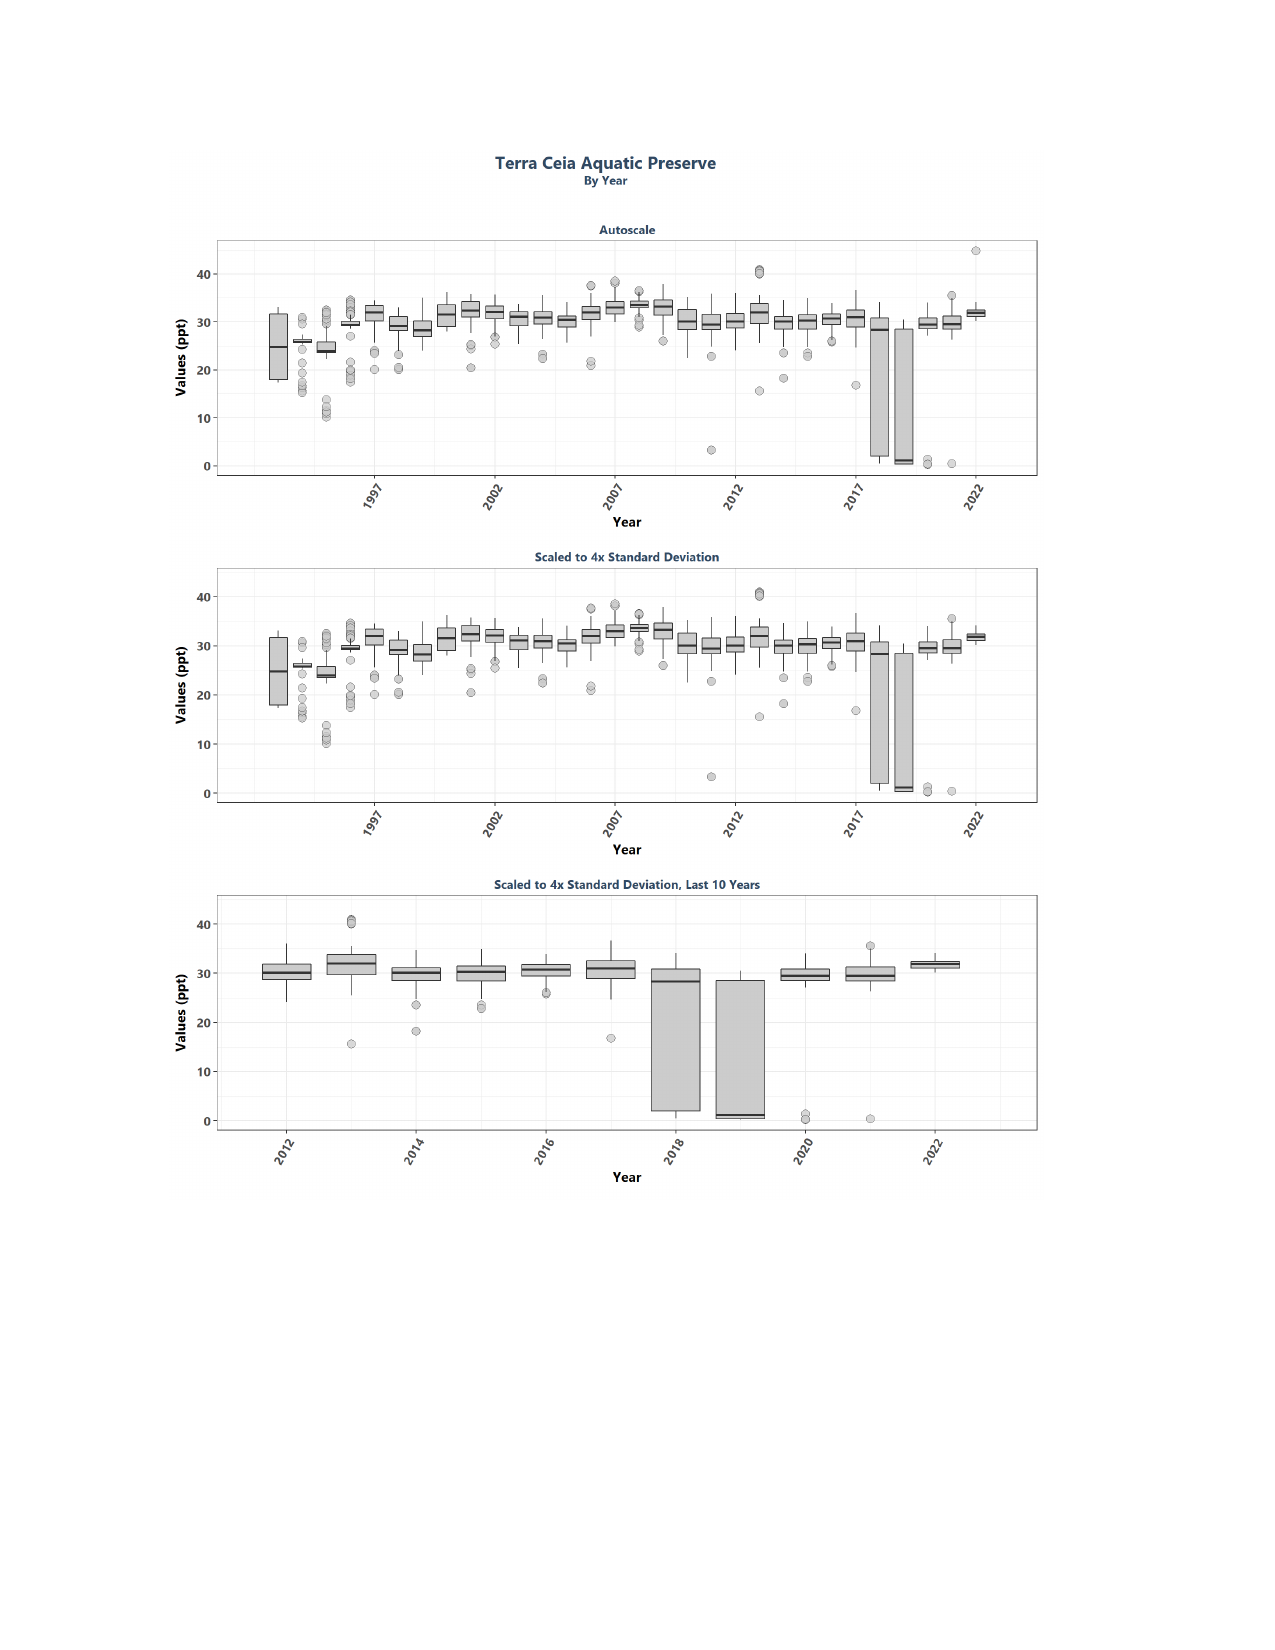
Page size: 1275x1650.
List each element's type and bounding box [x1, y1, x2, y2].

picture [168, 150, 1044, 1200]
